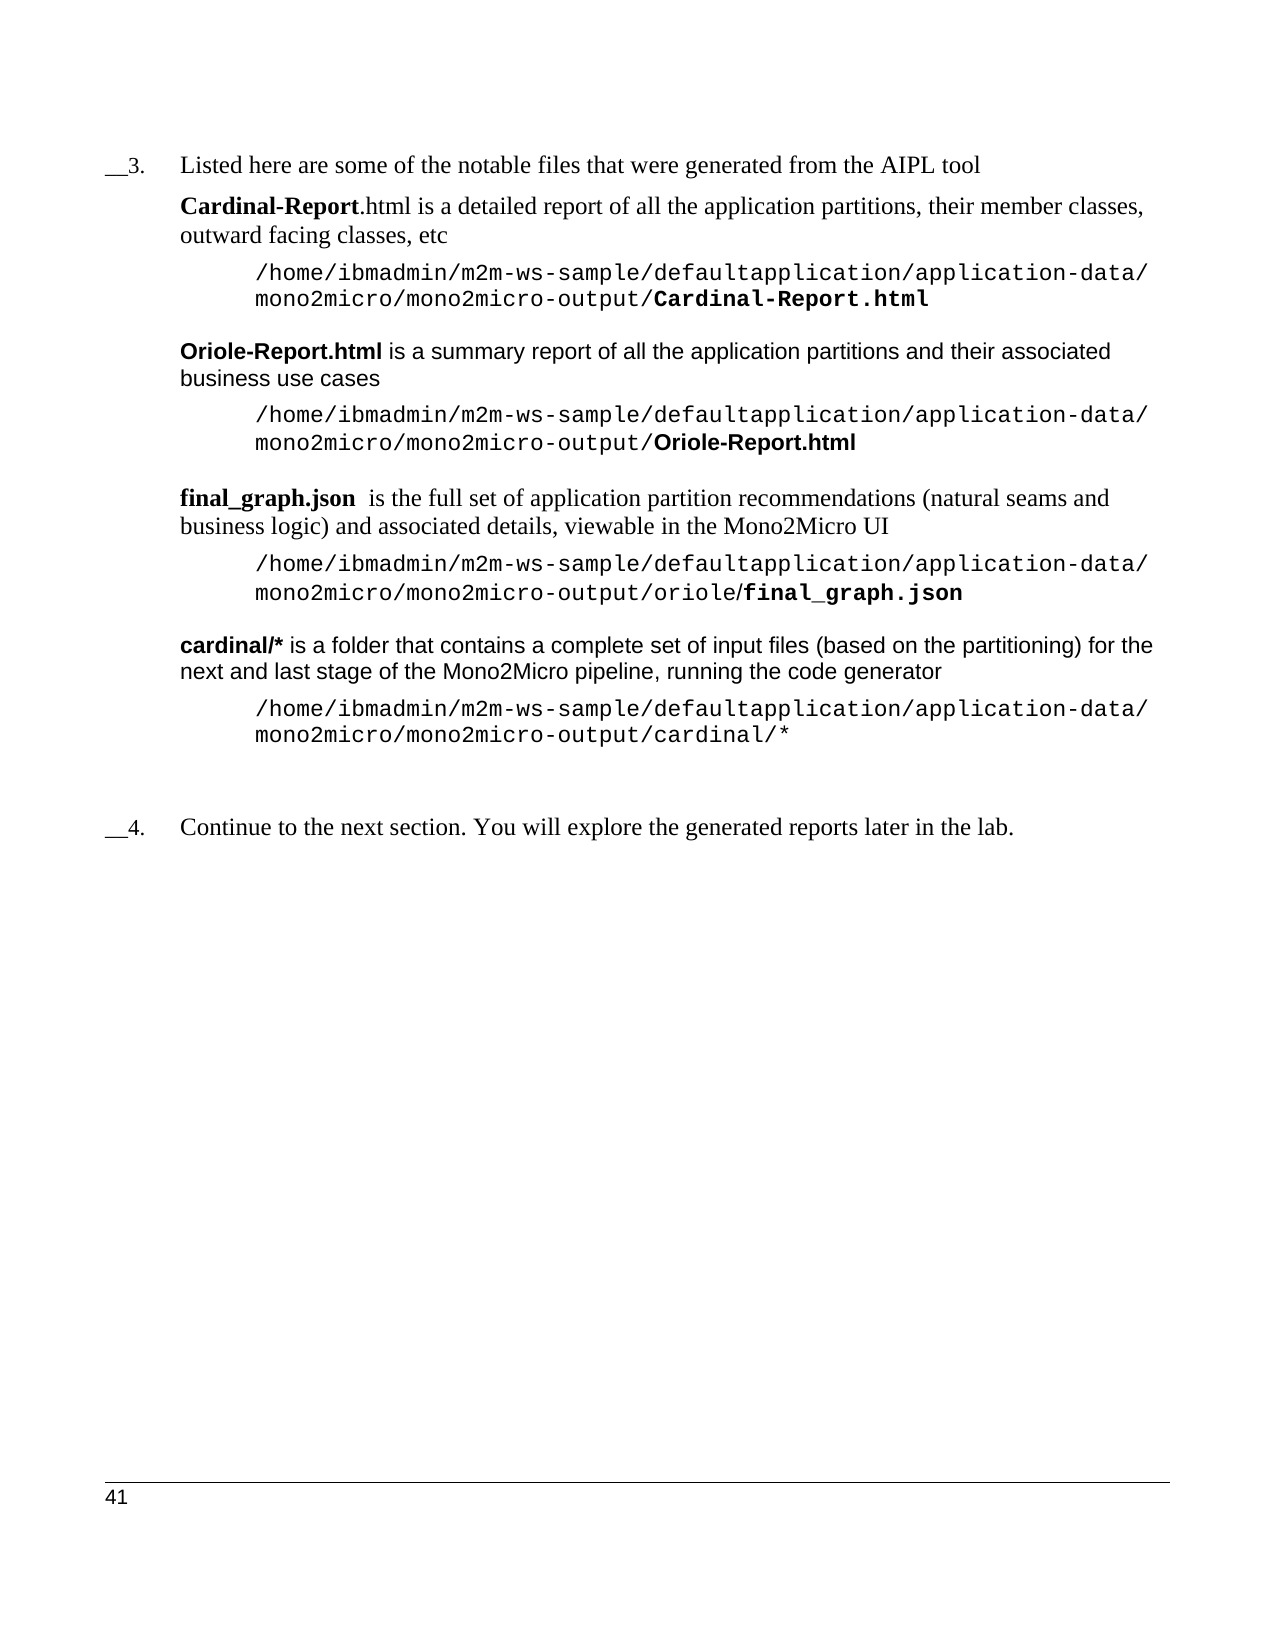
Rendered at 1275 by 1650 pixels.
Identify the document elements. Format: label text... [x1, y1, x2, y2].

text /home/ibmadmin/m2m-ws-sample/defaultapplication/application-data/mono2micro/mono2micro-output/cardinal/* [255, 697, 1170, 749]
text /home/ibmadmin/m2m-ws-sample/defaultapplication/application-data/mono2micro/mono2micro-output/Cardinal-Report.html [255, 261, 1170, 313]
text Cardinal-Report.html is a detailed report of all the application partitions, their member classes, outward facing classes, etc [180, 191, 1170, 249]
list Continue to the next section. You will explore the generated reports later in the lab. [105, 812, 1170, 841]
text /home/ibmadmin/m2m-ws-sample/defaultapplication/application-data/mono2micro/mono2micro-output/Oriole-Report.html [255, 403, 1170, 458]
text final_graph.json is the full set of application partition recommendations (natural seams and business logic) and associated details, viewable in the Mono2Micro UI [180, 483, 1170, 540]
list Listed here are some of the notable files that were generated from the AIPL tool [105, 150, 1170, 179]
text /home/ibmadmin/m2m-ws-sample/defaultapplication/application-data/mono2micro/mono2micro-output/oriole/final_graph.json [255, 553, 1170, 607]
text cardinal/* is a folder that contains a complete set of input files (based on the partitioning) for the next and last stage of the Mono2Micro pipeline, running the code generator [180, 632, 1170, 684]
text Oriole-Report.html is a summary report of all the application partitions and their associated business use cases [180, 338, 1170, 391]
